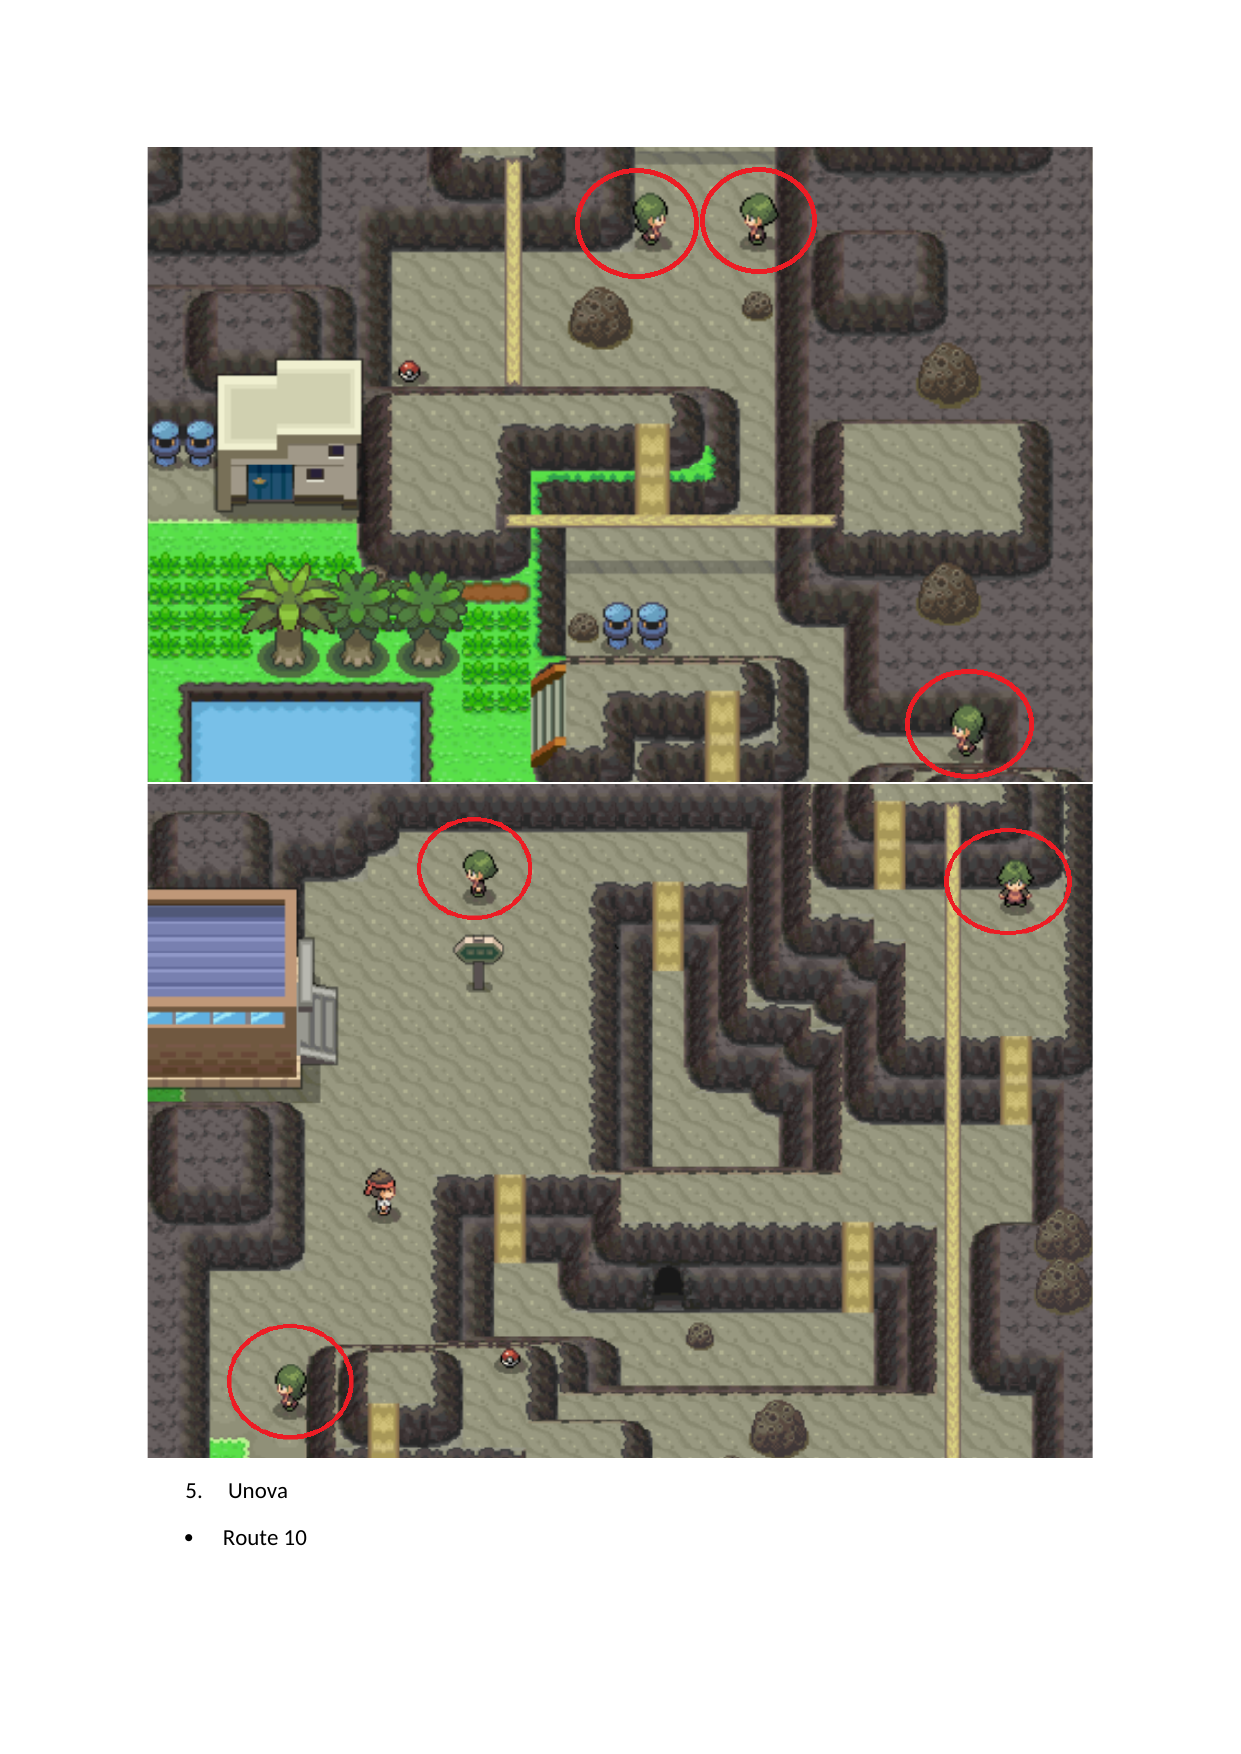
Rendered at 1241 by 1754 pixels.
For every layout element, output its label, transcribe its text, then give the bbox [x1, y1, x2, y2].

list Unova [185, 1476, 1092, 1504]
picture [147, 147, 1093, 782]
picture [147, 784, 1093, 1458]
list Route 10 [185, 1523, 1092, 1551]
